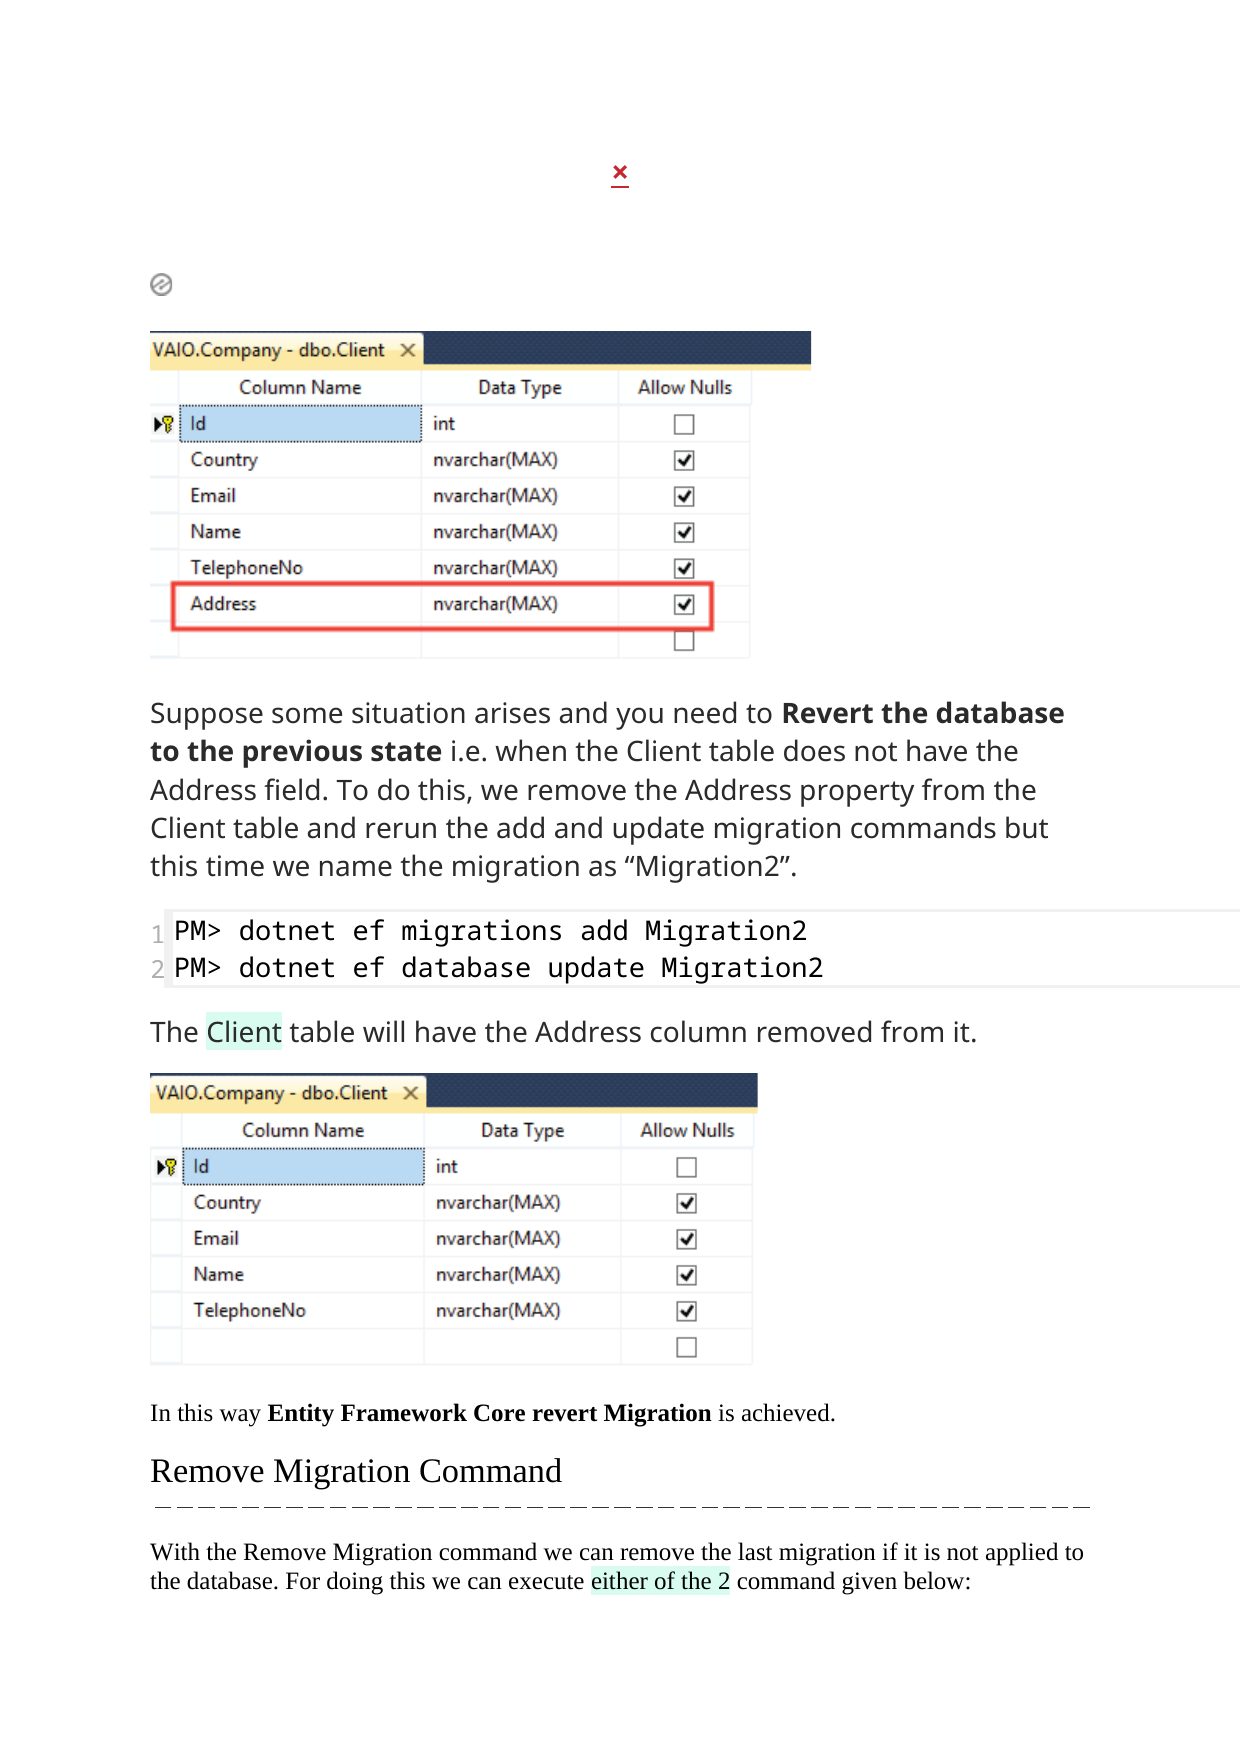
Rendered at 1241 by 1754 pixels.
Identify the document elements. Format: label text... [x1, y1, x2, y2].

text Suppose some situation arises and you need to Revert the database to the previous state i.e. when the Client table does not have the Address field. To do this, we remove the Address property from the Client table and rerun the add and update migration commands but this time we name the migration as “Migration2”. [150, 693, 1090, 885]
picture [150, 273, 173, 296]
picture [150, 331, 812, 670]
text Remove Migration Command [150, 1451, 1090, 1508]
text With the Remove Migration command we can remove the last migration if it is not applied to the database. For doing this we can execute either of the 2 command given below: [150, 1537, 1090, 1595]
text The Client table will have the Address column removed from it. [282, 1012, 1090, 1050]
table_header PM> dotnet ef migrations add Migration2 PM> dotnet ef database update Migration2 [164, 909, 1240, 988]
text × [150, 150, 1090, 193]
picture [150, 1073, 758, 1375]
text In this way Entity Framework Core revert Migration is achieved. [150, 1398, 1090, 1427]
